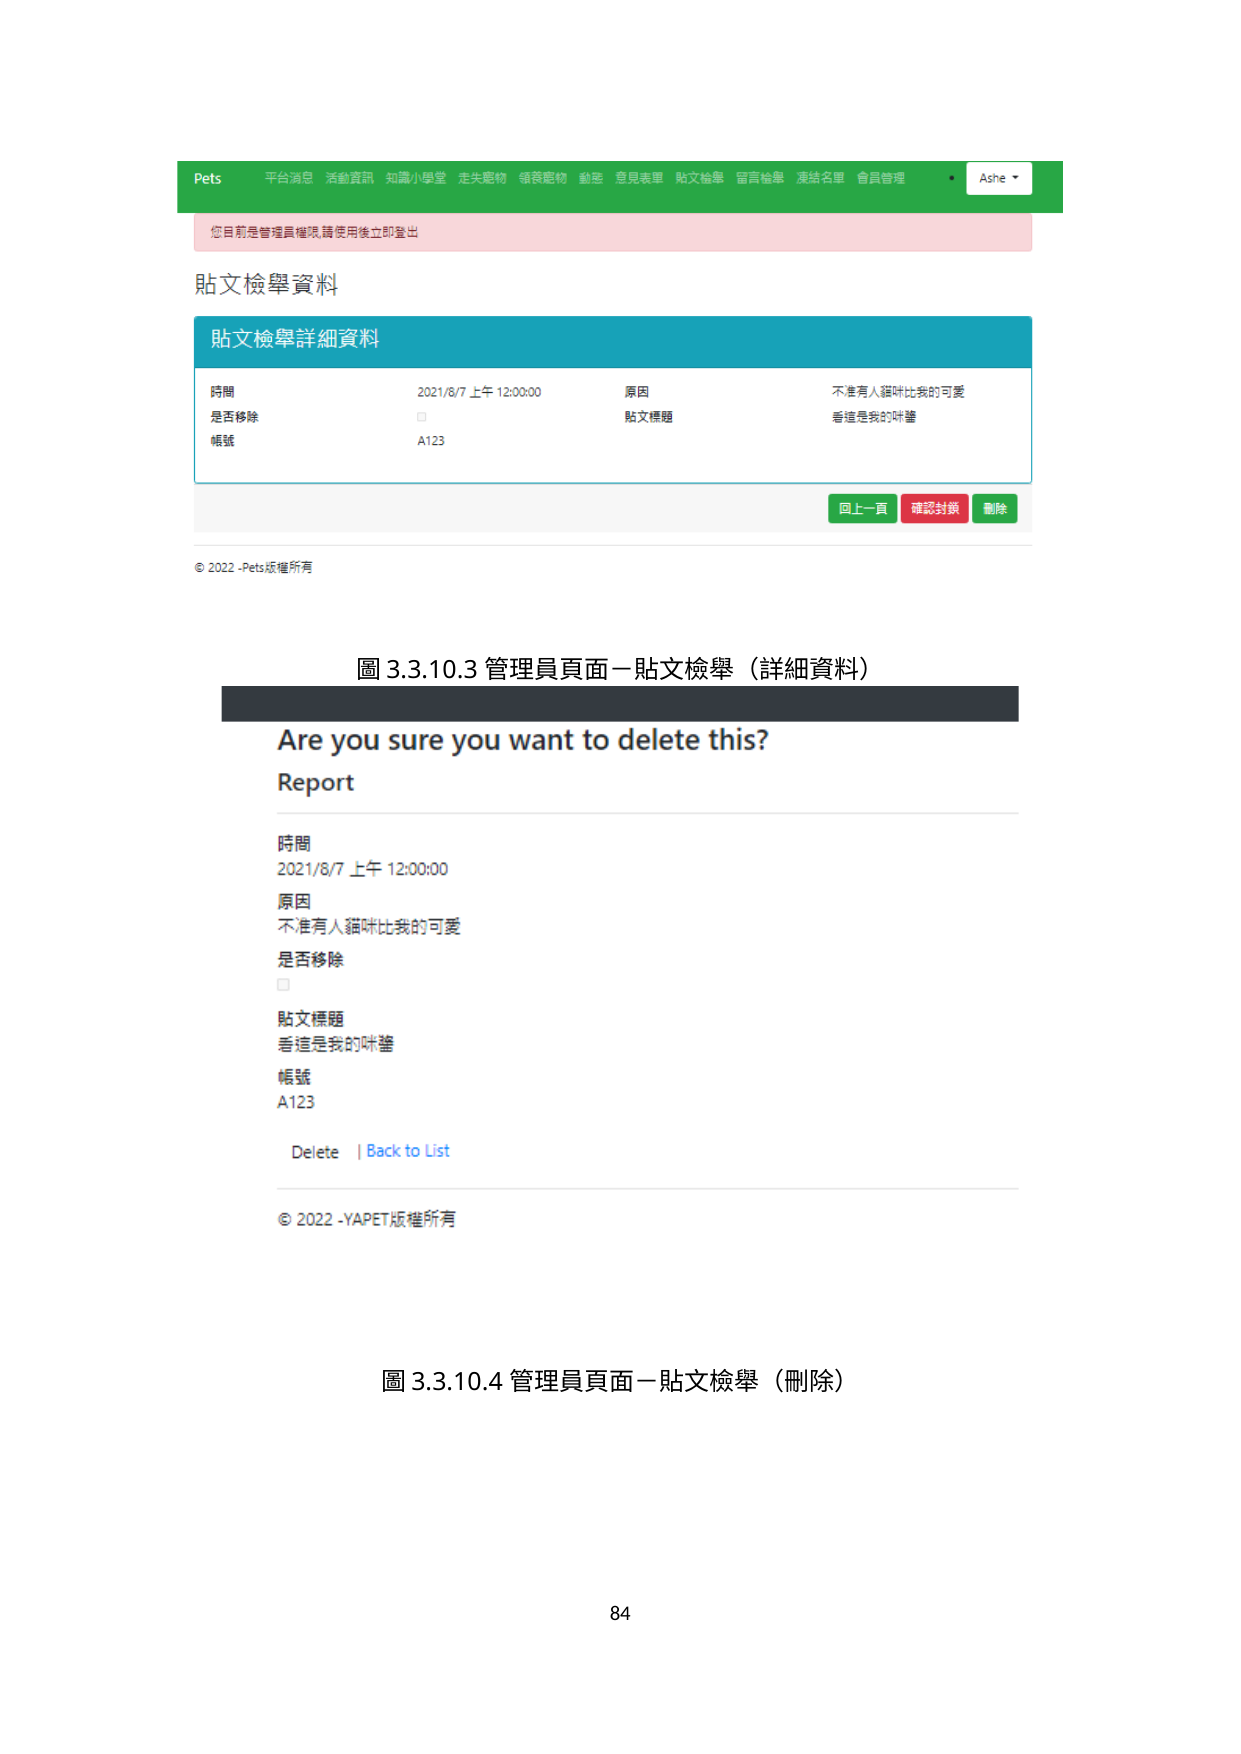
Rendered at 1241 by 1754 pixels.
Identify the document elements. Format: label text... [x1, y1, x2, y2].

text 圖3.3.10.3 管理員頁面－貼文檢舉（詳細資料） [177, 623, 1063, 686]
text 圖3.3.10.4 管理員頁面－貼文檢舉（刪除） [177, 1361, 1063, 1399]
picture [221, 686, 1019, 1351]
picture [177, 161, 1063, 623]
